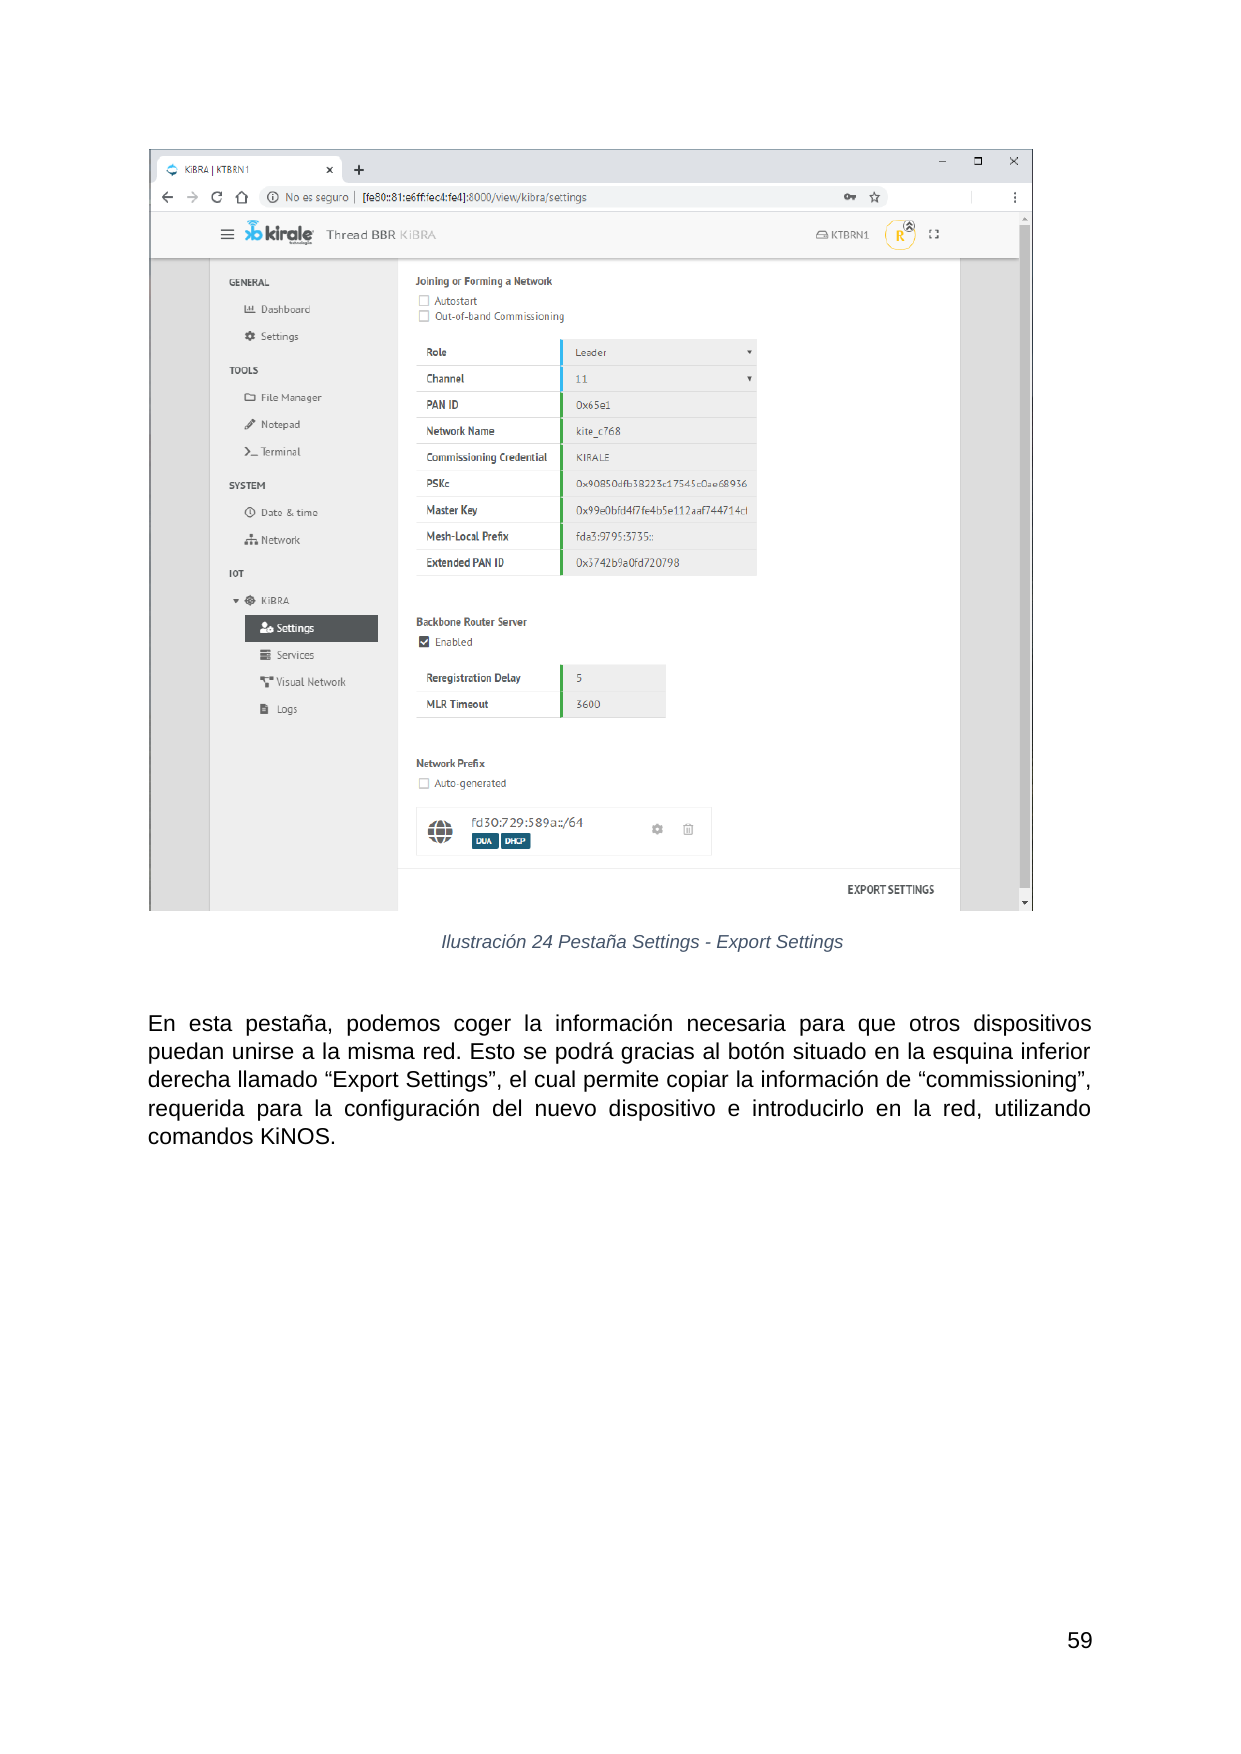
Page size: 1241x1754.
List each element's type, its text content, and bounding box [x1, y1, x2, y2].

picture [147, 147, 1034, 912]
text En esta pestaña, podemos coger la información necesaria para que otros dispositivos puedan unirse a la misma red. Esto se podrá gracias al botón situado en la esquina inferior derecha llamado “Export Settings”, el cual permite copiar la información de “commissioning”, requerida para la configuración del nuevo dispositivo e introducirlo en la red, utilizando comandos KiNOS. [148, 1009, 1092, 1149]
